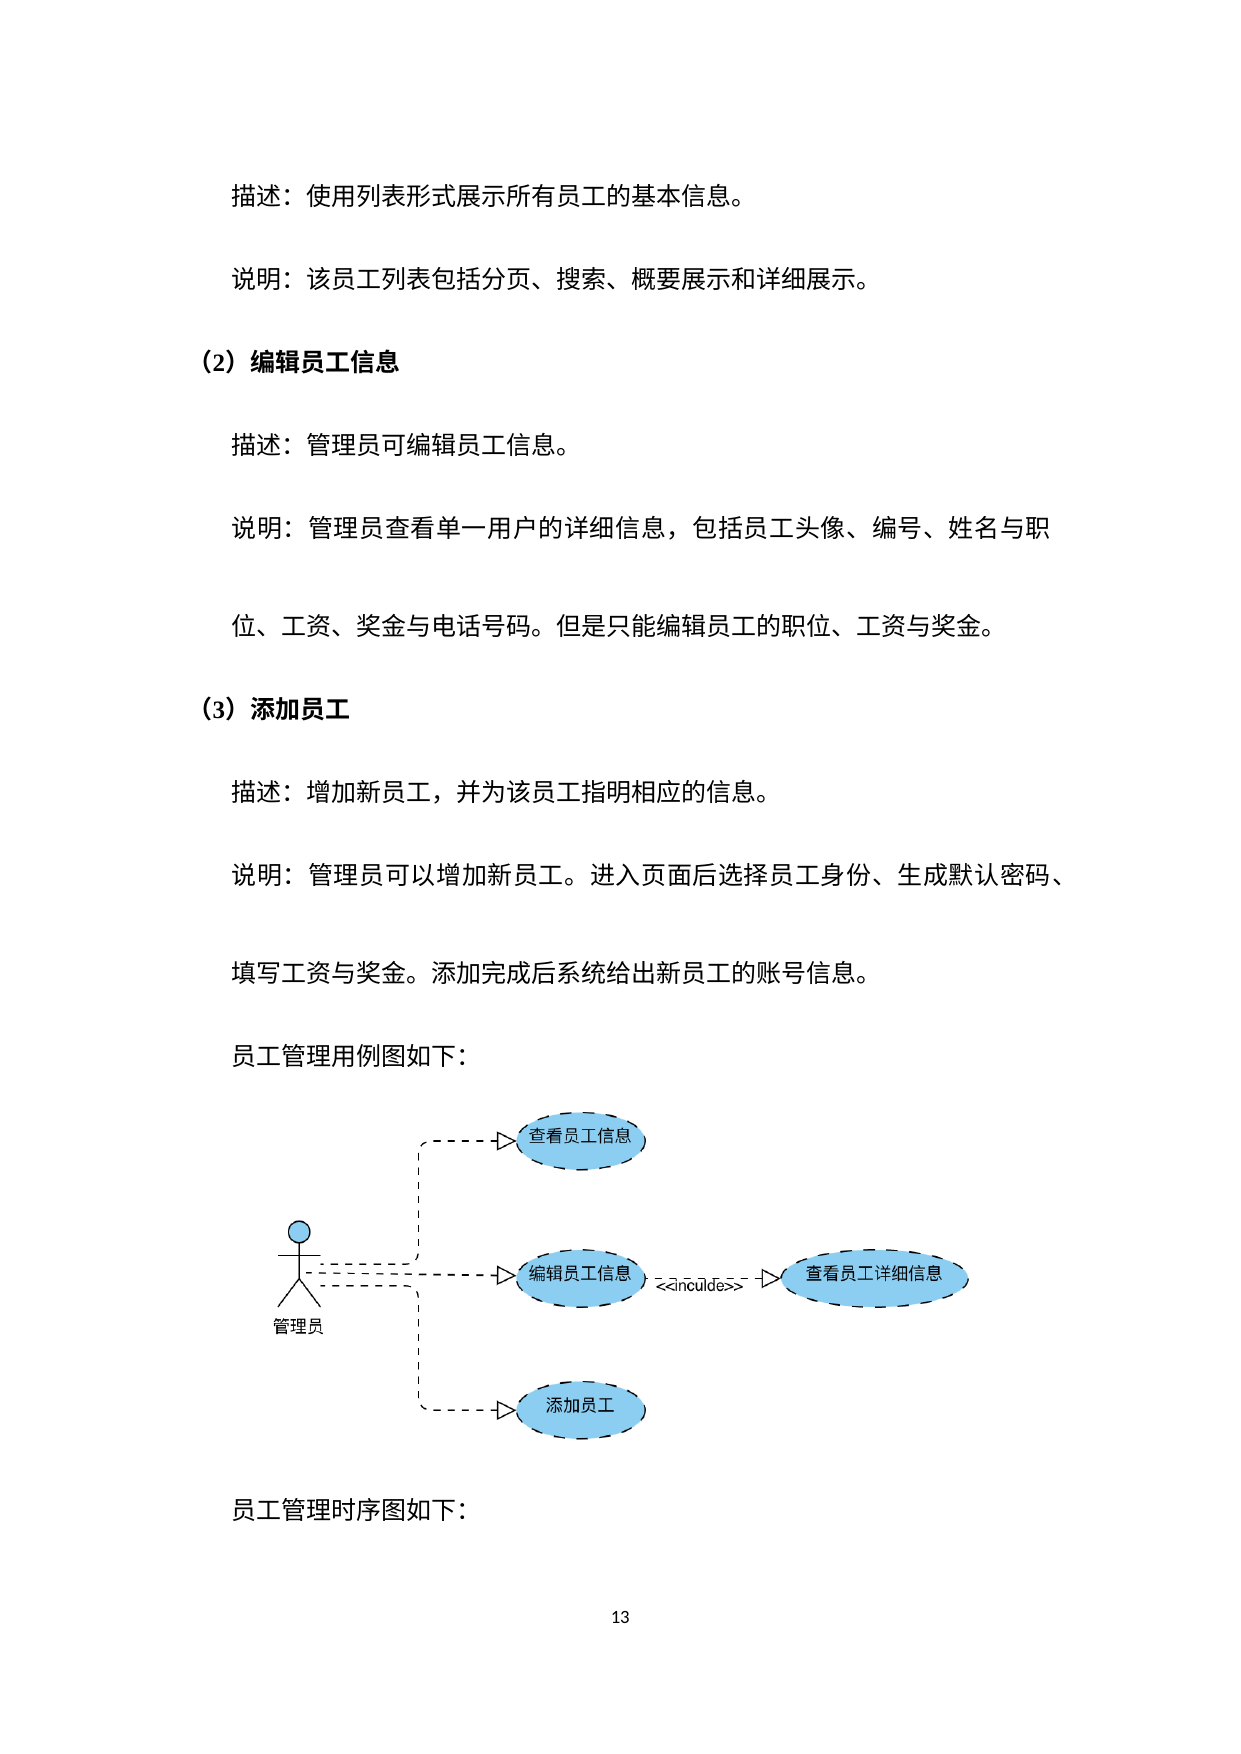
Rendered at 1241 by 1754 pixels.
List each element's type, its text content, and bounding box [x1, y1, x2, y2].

text （3）添加员工 [187, 675, 1053, 740]
text 描述：管理员可编辑员工信息。 [231, 411, 1053, 476]
text 员工管理用例图如下： [231, 1022, 1053, 1087]
text （2）编辑员工信息 [187, 328, 1053, 393]
text 描述：增加新员工，并为该员工指明相应的信息。 [231, 758, 1053, 823]
text 说明：该员工列表包括分页、搜索、概要展示和详细展示。 [231, 245, 1053, 310]
text 描述：使用列表形式展示所有员工的基本信息。 [231, 162, 1053, 227]
text 说明：管理员查看单一用户的详细信息，包括员工头像、编号、姓名与职位、工资、奖金与电话号码。但是只能编辑员工的职位、工资与奖金。 [231, 494, 1053, 657]
text 员工管理时序图如下： [187, 1476, 1053, 1541]
text 说明：管理员可以增加新员工。进入页面后选择员工身份、生成默认密码、填写工资与奖金。添加完成后系统给出新员工的账号信息。 [231, 841, 1053, 1004]
picture [266, 1105, 974, 1444]
